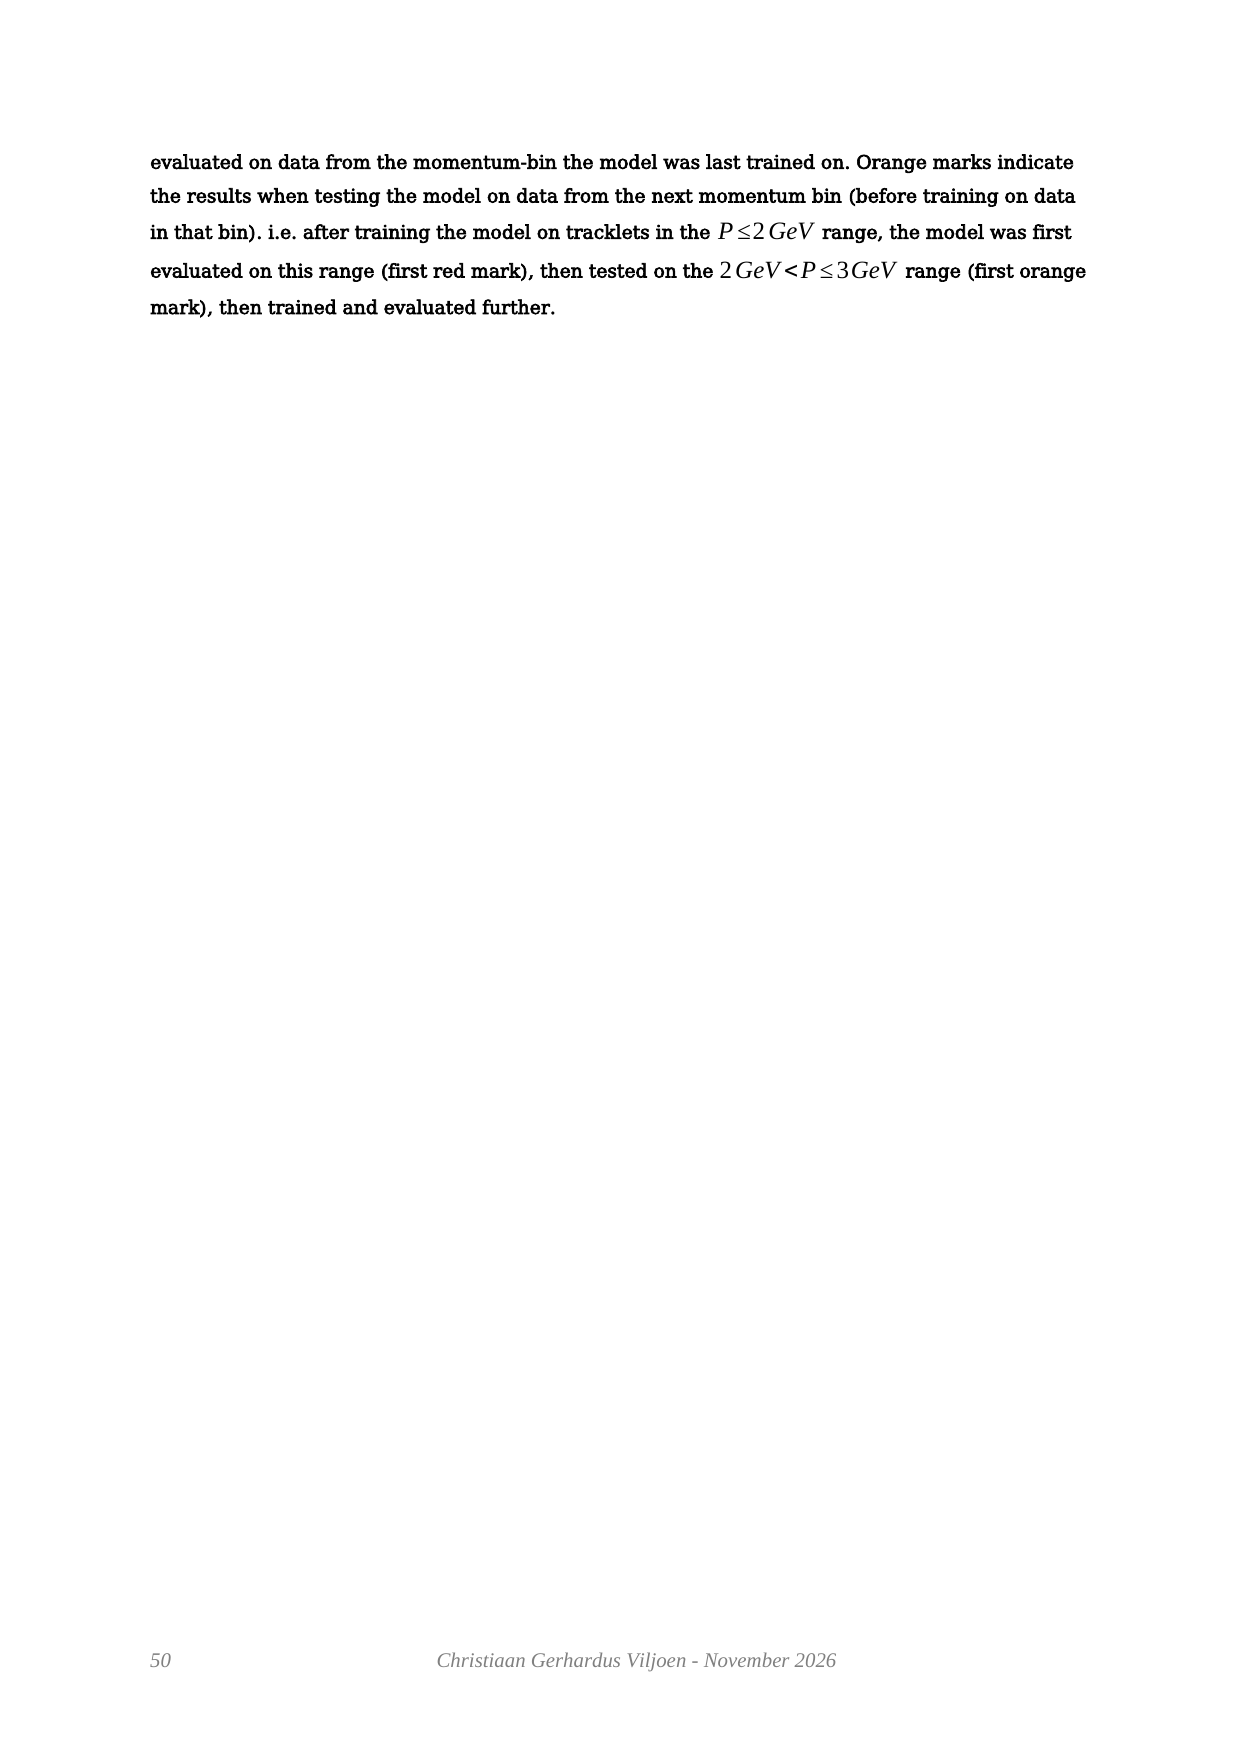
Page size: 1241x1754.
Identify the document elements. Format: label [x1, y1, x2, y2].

text [150, 150, 1090, 318]
